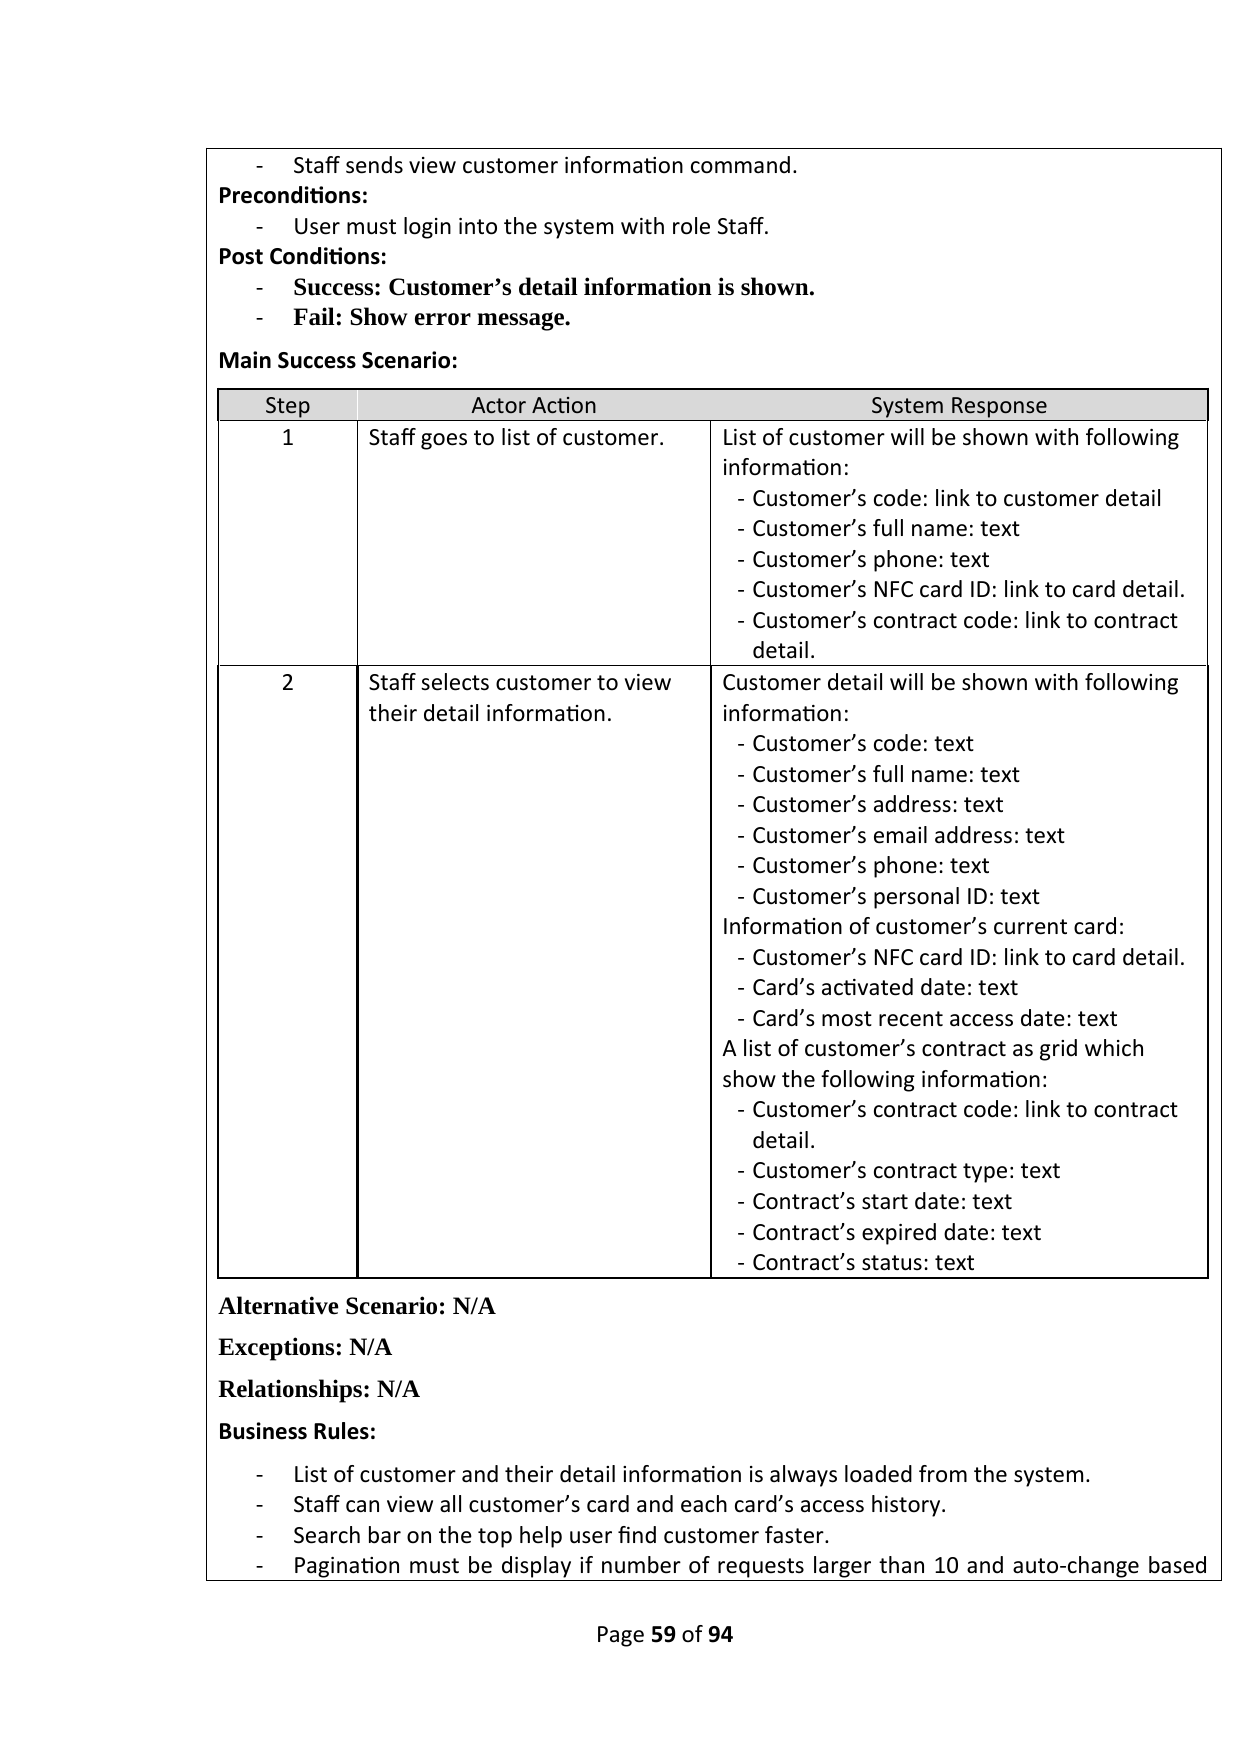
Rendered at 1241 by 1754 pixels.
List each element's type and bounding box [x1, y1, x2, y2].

table_cell [207, 149, 1221, 1580]
